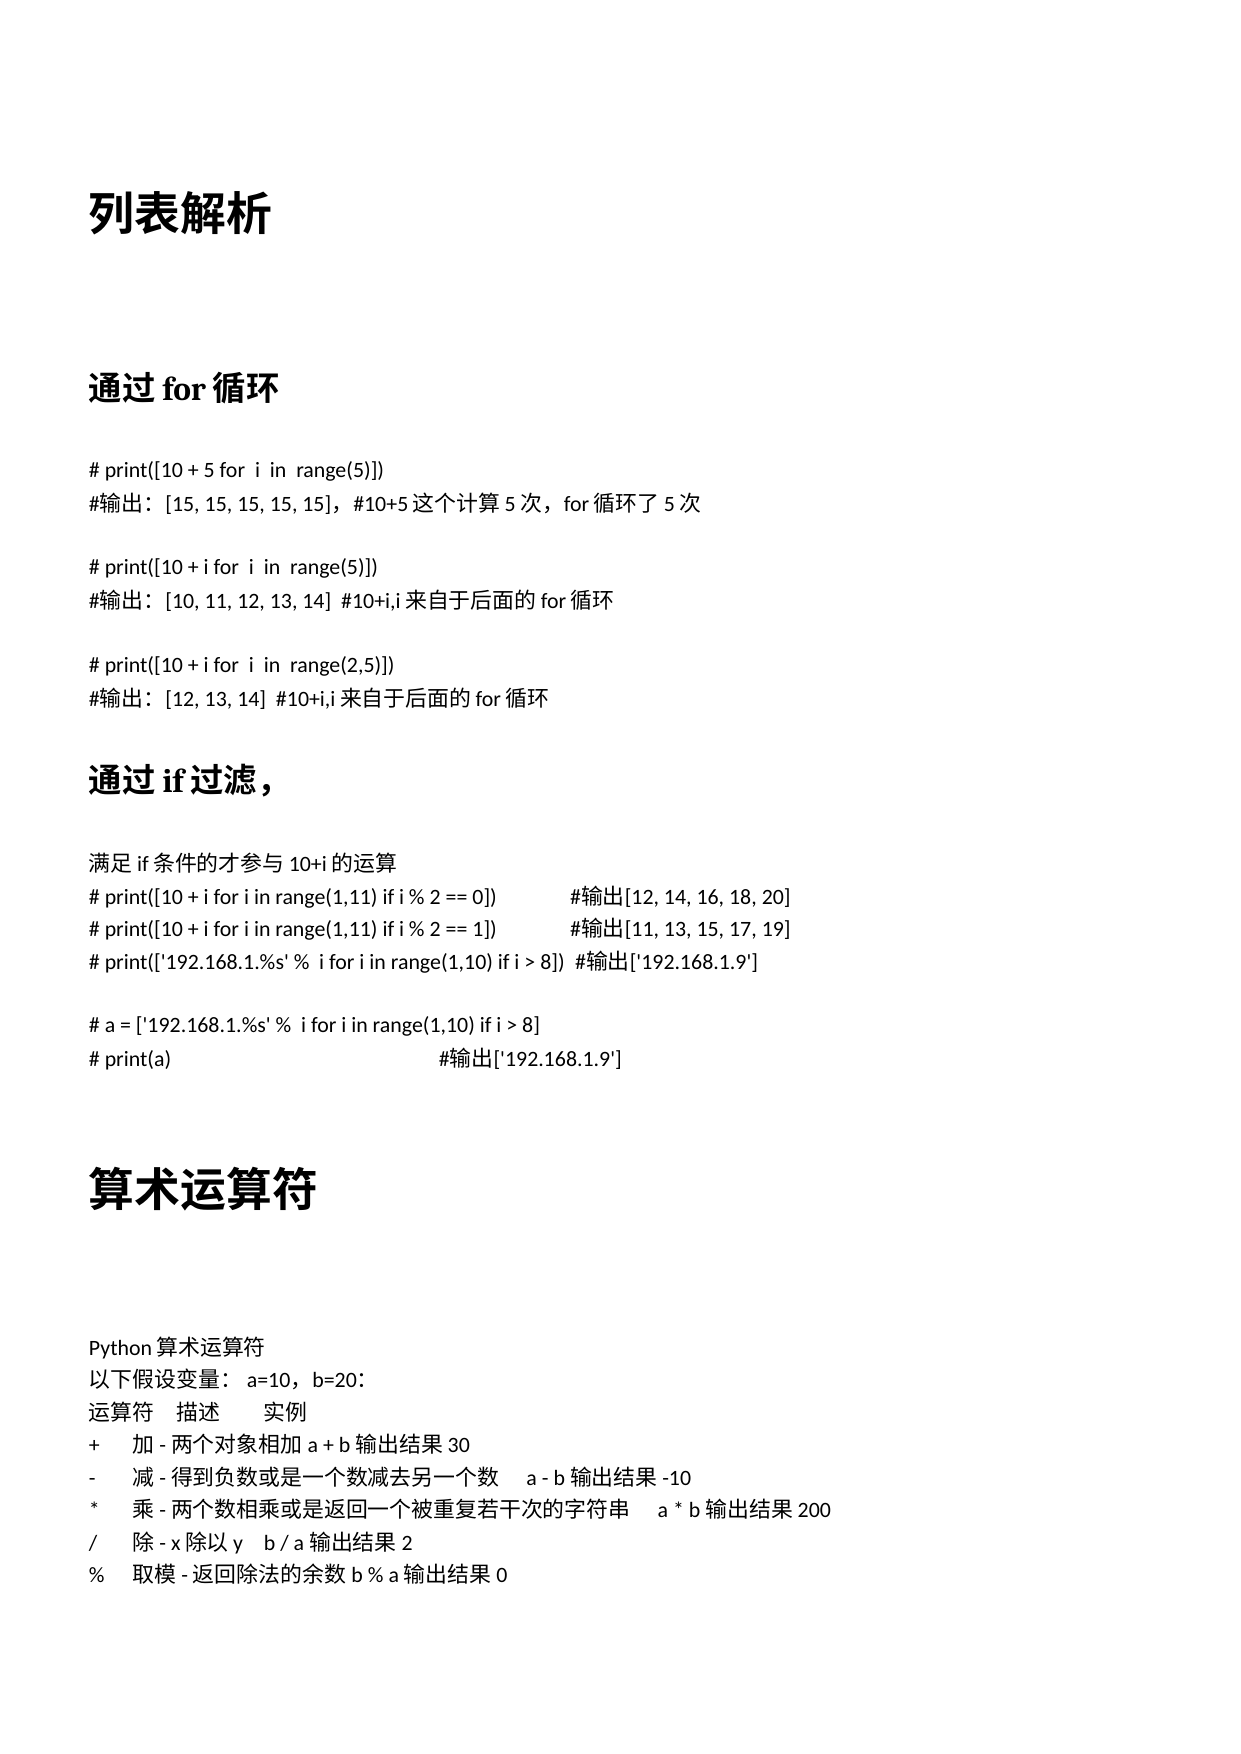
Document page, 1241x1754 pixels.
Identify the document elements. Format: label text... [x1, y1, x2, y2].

text # print([10 + i for i in range(1,11) if i % 2 == 1]) #输出[11, 13, 15, 17, 19] [89, 911, 1152, 943]
subtitle 通过for循环 [89, 353, 1152, 418]
text 满足if条件的才参与10+i的运算 [89, 846, 1152, 878]
subtitle 通过if过滤， [89, 746, 1152, 811]
text # a = ['192.168.1.%s' % i for i in range(1,10) if i > 8] [89, 1008, 1152, 1041]
text # print([10 + 5 for i in range(5)]) [89, 453, 1152, 486]
text #输出：[10, 11, 12, 13, 14] #10+i,i来自于后面的for循环 [89, 583, 1152, 616]
text # print([10 + i for i in range(1,11) if i % 2 == 0]) #输出[12, 14, 16, 18, 20] [89, 878, 1152, 911]
text #输出：[15, 15, 15, 15, 15]，#10+5这个计算5次，for循环了5次 [89, 486, 1152, 518]
text + 加 - 两个对象相加 a + b 输出结果 30 [89, 1427, 1152, 1459]
text 运算符 描述 实例 [89, 1394, 1152, 1427]
subtitle 算术运算符 [89, 1138, 1152, 1236]
text Python算术运算符 [89, 1329, 1152, 1362]
subtitle 列表解析 [89, 162, 1152, 259]
text 以下假设变量： a=10，b=20： [89, 1362, 1152, 1394]
text # print(a) #输出['192.168.1.9'] [89, 1041, 1152, 1073]
text - 减 - 得到负数或是一个数减去另一个数 a - b 输出结果 -10 [89, 1459, 1152, 1492]
text # print([10 + i for i in range(2,5)]) [89, 648, 1152, 681]
text # print(['192.168.1.%s' % i for i in range(1,10) if i > 8]) #输出['192.168.1.9'] [89, 943, 1152, 976]
text / 除 - x除以y b / a 输出结果 2 [89, 1524, 1152, 1557]
text #输出：[12, 13, 14] #10+i,i来自于后面的for循环 [89, 681, 1152, 713]
text * 乘 - 两个数相乘或是返回一个被重复若干次的字符串 a * b 输出结果 200 [89, 1492, 1152, 1524]
text % 取模 - 返回除法的余数 b % a 输出结果 0 [89, 1557, 1152, 1589]
text # print([10 + i for i in range(5)]) [89, 551, 1152, 583]
